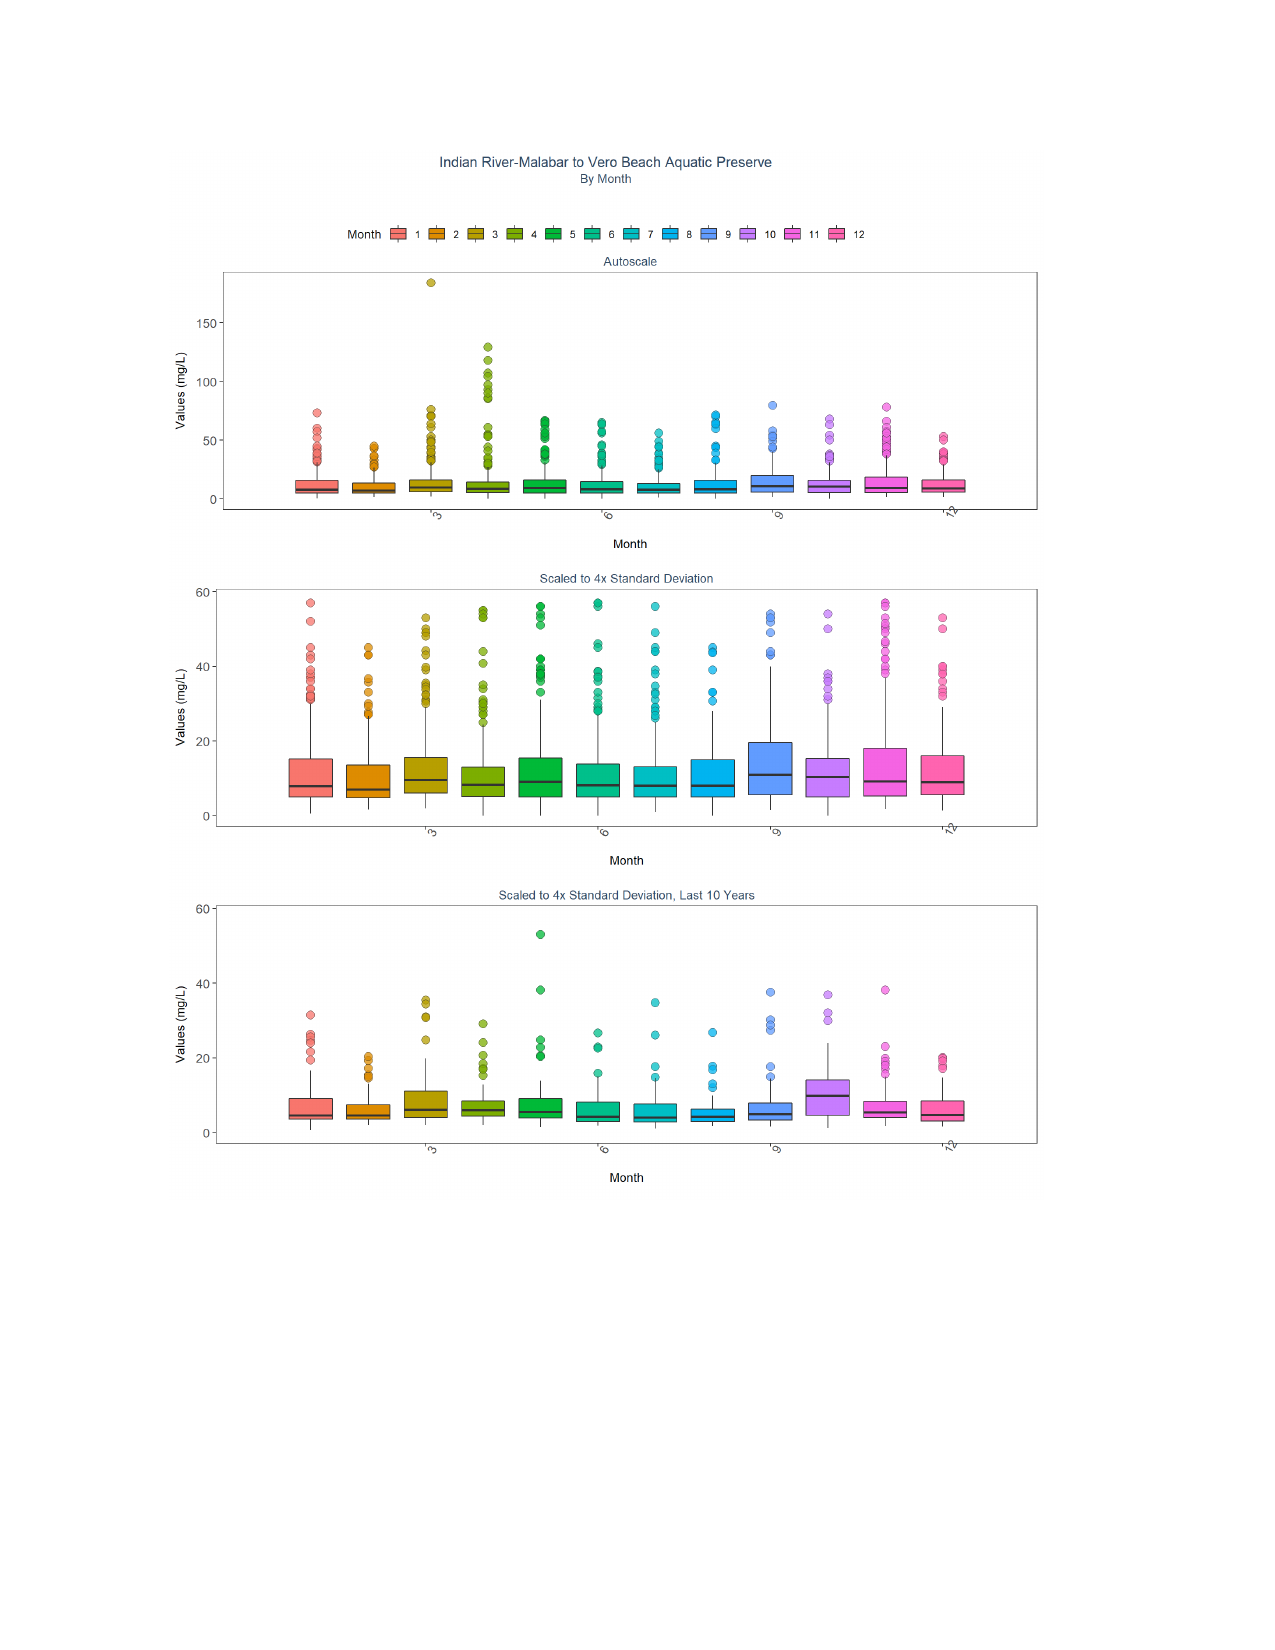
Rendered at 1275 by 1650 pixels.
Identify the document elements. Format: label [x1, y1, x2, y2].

picture [168, 150, 1044, 1200]
